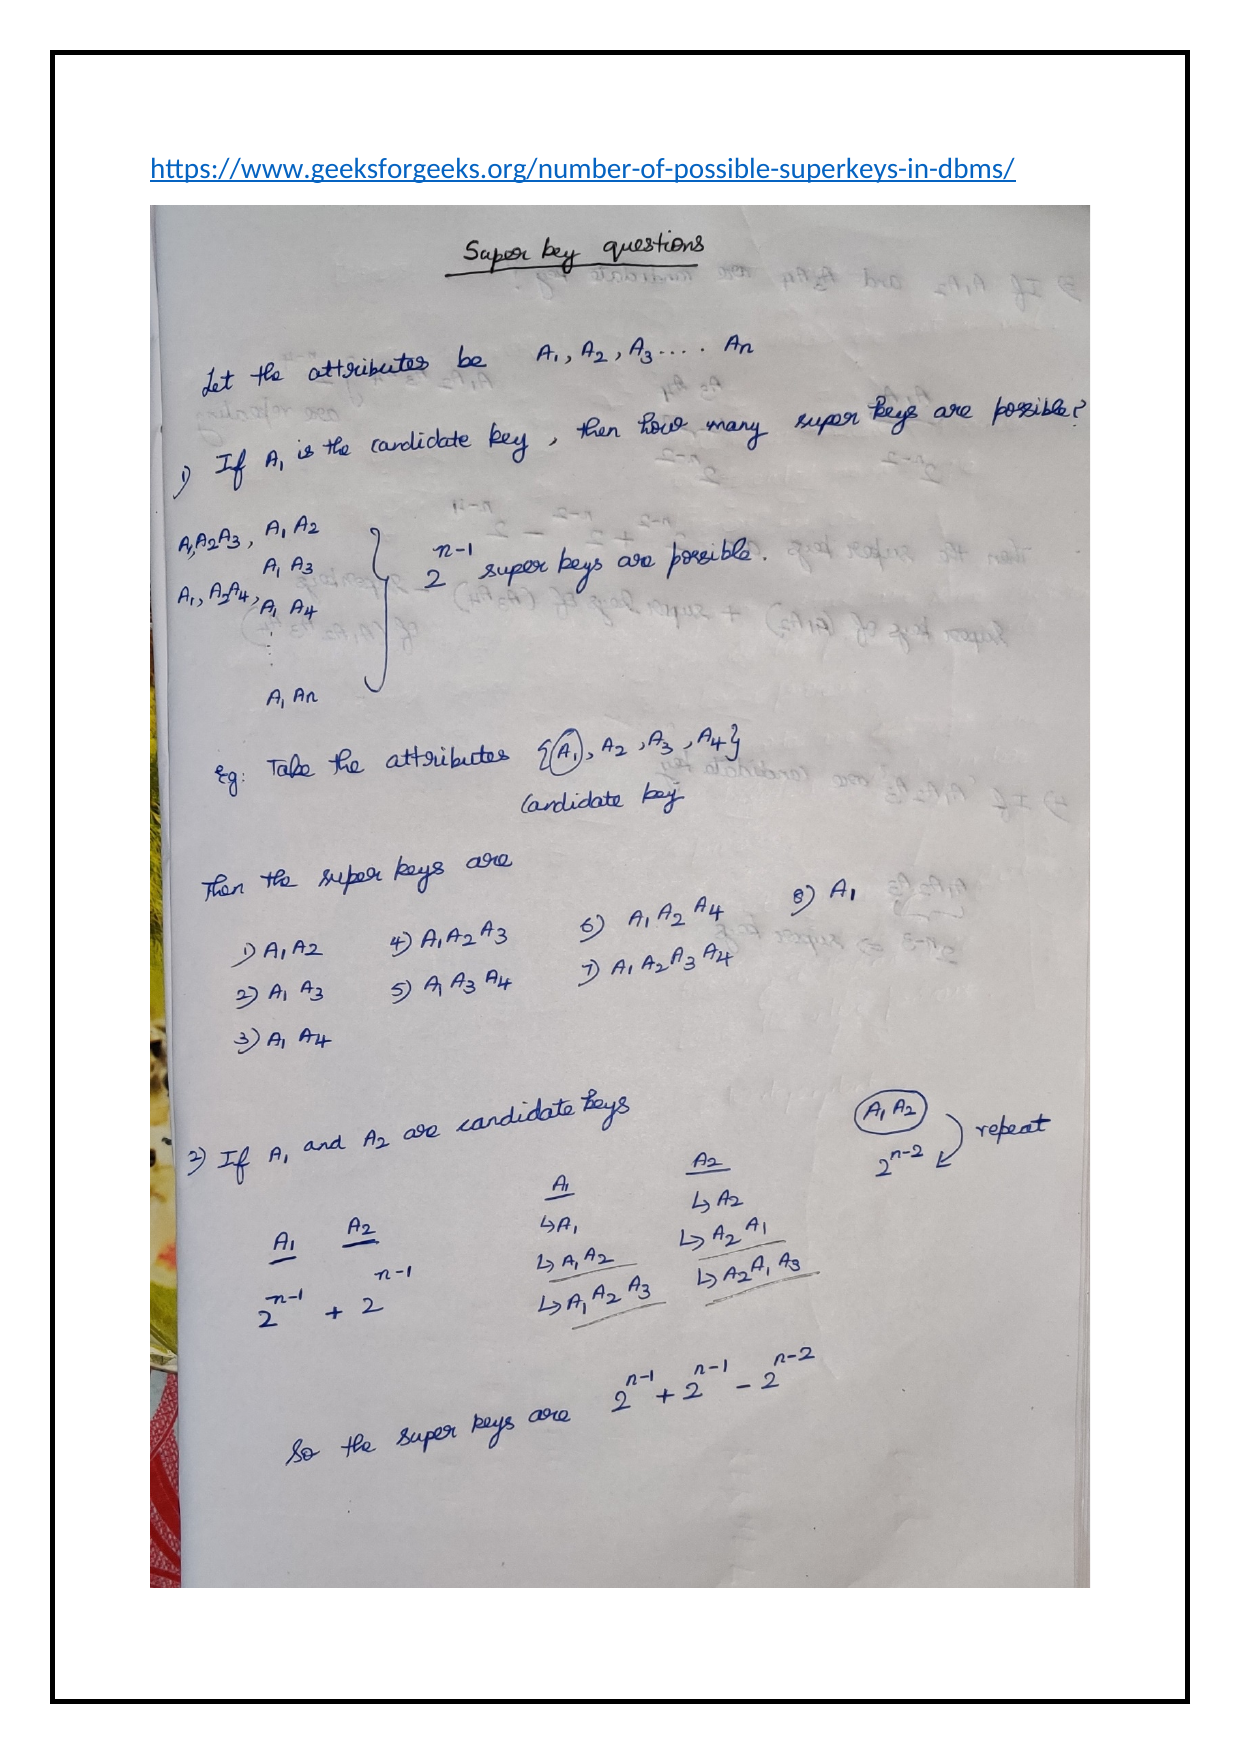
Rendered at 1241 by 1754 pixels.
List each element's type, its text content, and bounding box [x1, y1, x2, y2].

text https://www.geeksforgeeks.org/number-of-possible-superkeys-in-dbms/ [150, 150, 1090, 186]
picture [150, 205, 1091, 1588]
